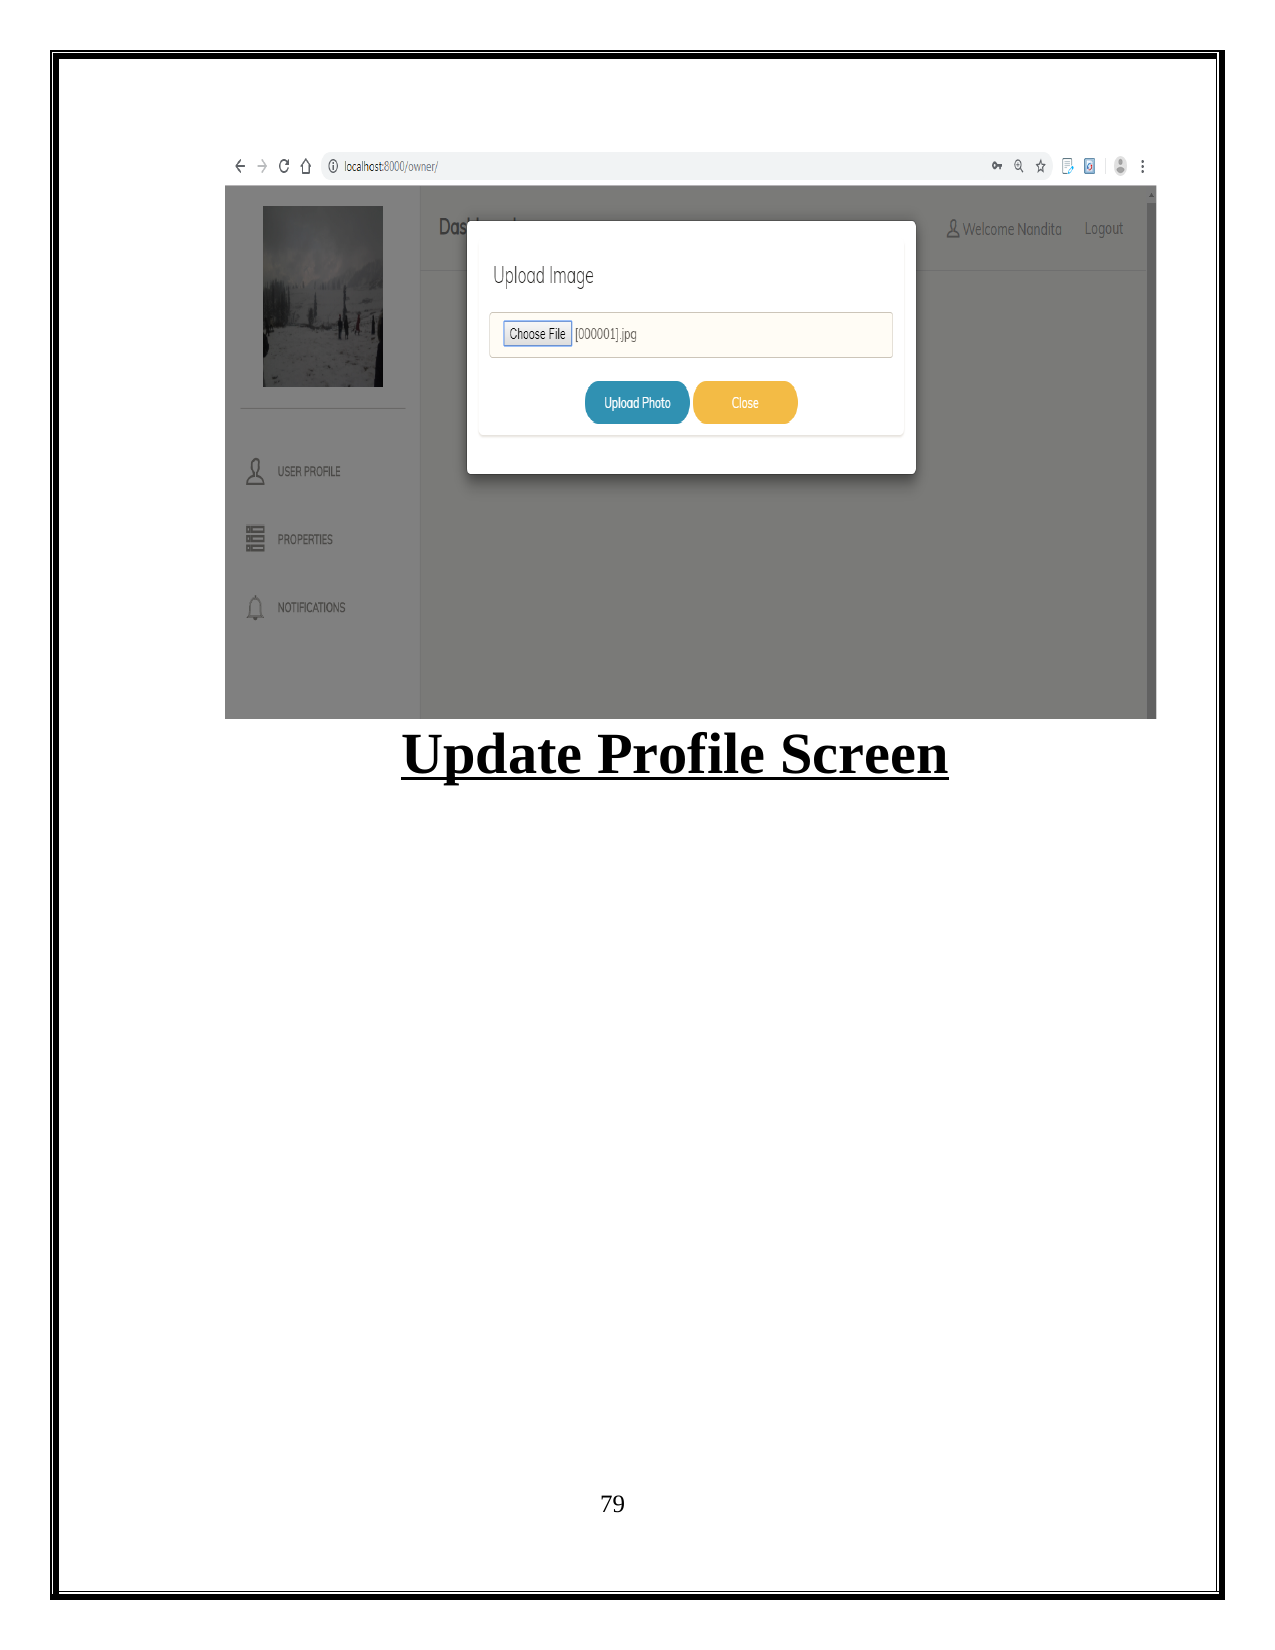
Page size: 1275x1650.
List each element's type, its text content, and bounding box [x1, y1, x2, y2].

picture [225, 150, 1157, 719]
text Update Profile Screen [225, 719, 1125, 786]
